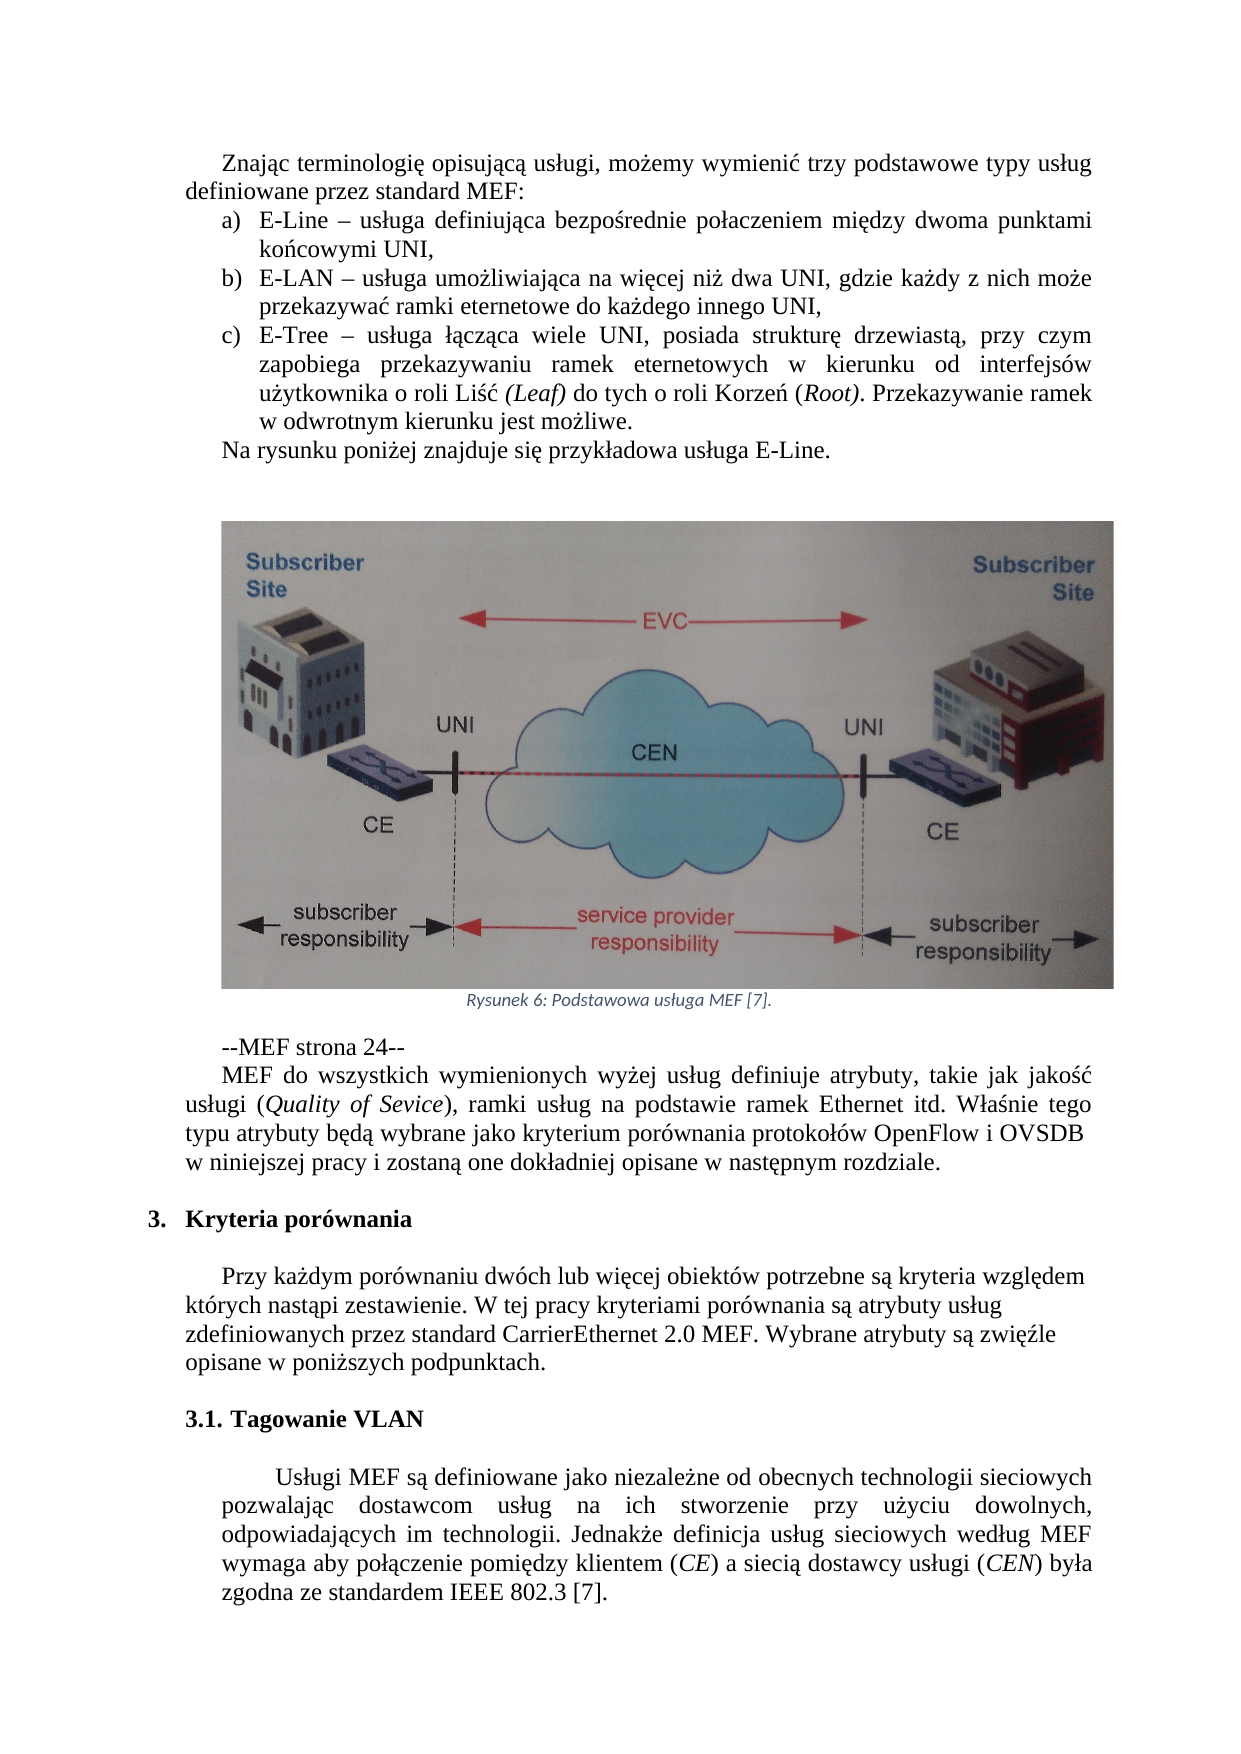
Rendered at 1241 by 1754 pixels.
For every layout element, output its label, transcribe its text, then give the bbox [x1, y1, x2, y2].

list E-Line – usługa definiująca bezpośrednie połaczeniem między dwoma punktami końcowymi UNI, [221, 205, 1093, 263]
text Na rysunku poniżej znajduje się przykładowa usługa E-Line. [221, 435, 1093, 464]
text Usługi MEF są definiowane jako niezależne od obecnych technologii sieciowych pozwalając dostawcom usług na ich stworzenie przy użyciu dowolnych, odpowiadających im technologii. Jednakże definicja usług sieciowych według MEF wymaga aby połączenie pomiędzy klientem (CE) a siecią dostawcy usługi (CEN) była zgodna ze standardem IEEE 802.3 [7]. [221, 1462, 1093, 1605]
list Kryteria porównania [148, 1204, 1093, 1261]
list E-Tree – usługa łącząca wiele UNI, posiada strukturę drzewiastą, przy czym zapobiega przekazywaniu ramek eternetowych w kierunku od interfejsów użytkownika o roli Liść (Leaf) do tych o roli Korzeń (Root). Przekazywanie ramek w odwrotnym kierunku jest możliwe. [221, 320, 1093, 435]
list Tagowanie VLAN [185, 1404, 1093, 1433]
list Przy każdym porównaniu dwóch lub więcej obiektów potrzebne są kryteria względem których nastąpi zestawienie. W tej pracy kryteriami porównania są atrybuty usług zdefiniowanych przez standard CarrierEthernet 2.0 MEF. Wybrane atrybuty są zwięźle opisane w poniższych podpunktach. [185, 1261, 1093, 1404]
text --MEF strona 24-- [221, 1032, 1093, 1061]
picture [221, 521, 1114, 989]
text Rysunek 6: Podstawowa usługa MEF [7]. [148, 988, 1093, 1011]
list E-LAN – usługa umożliwiająca na więcej niż dwa UNI, gdzie każdy z nich może przekazywać ramki eternetowe do każdego innego UNI, [221, 263, 1093, 320]
text MEF do wszystkich wymienionych wyżej usług definiuje atrybuty, takie jak jakość usługi (Quality of Sevice), ramki usług na podstawie ramek Ethernet itd. Właśnie tego typu atrybuty będą wybrane jako kryterium porównania protokołów OpenFlow i OVSDB w niniejszej pracy i zostaną one dokładniej opisane w następnym rozdziale. [185, 1061, 1093, 1176]
text Znając terminologię opisującą usługi, możemy wymienić trzy podstawowe typy usług definiowane przez standard MEF: [185, 148, 1093, 205]
